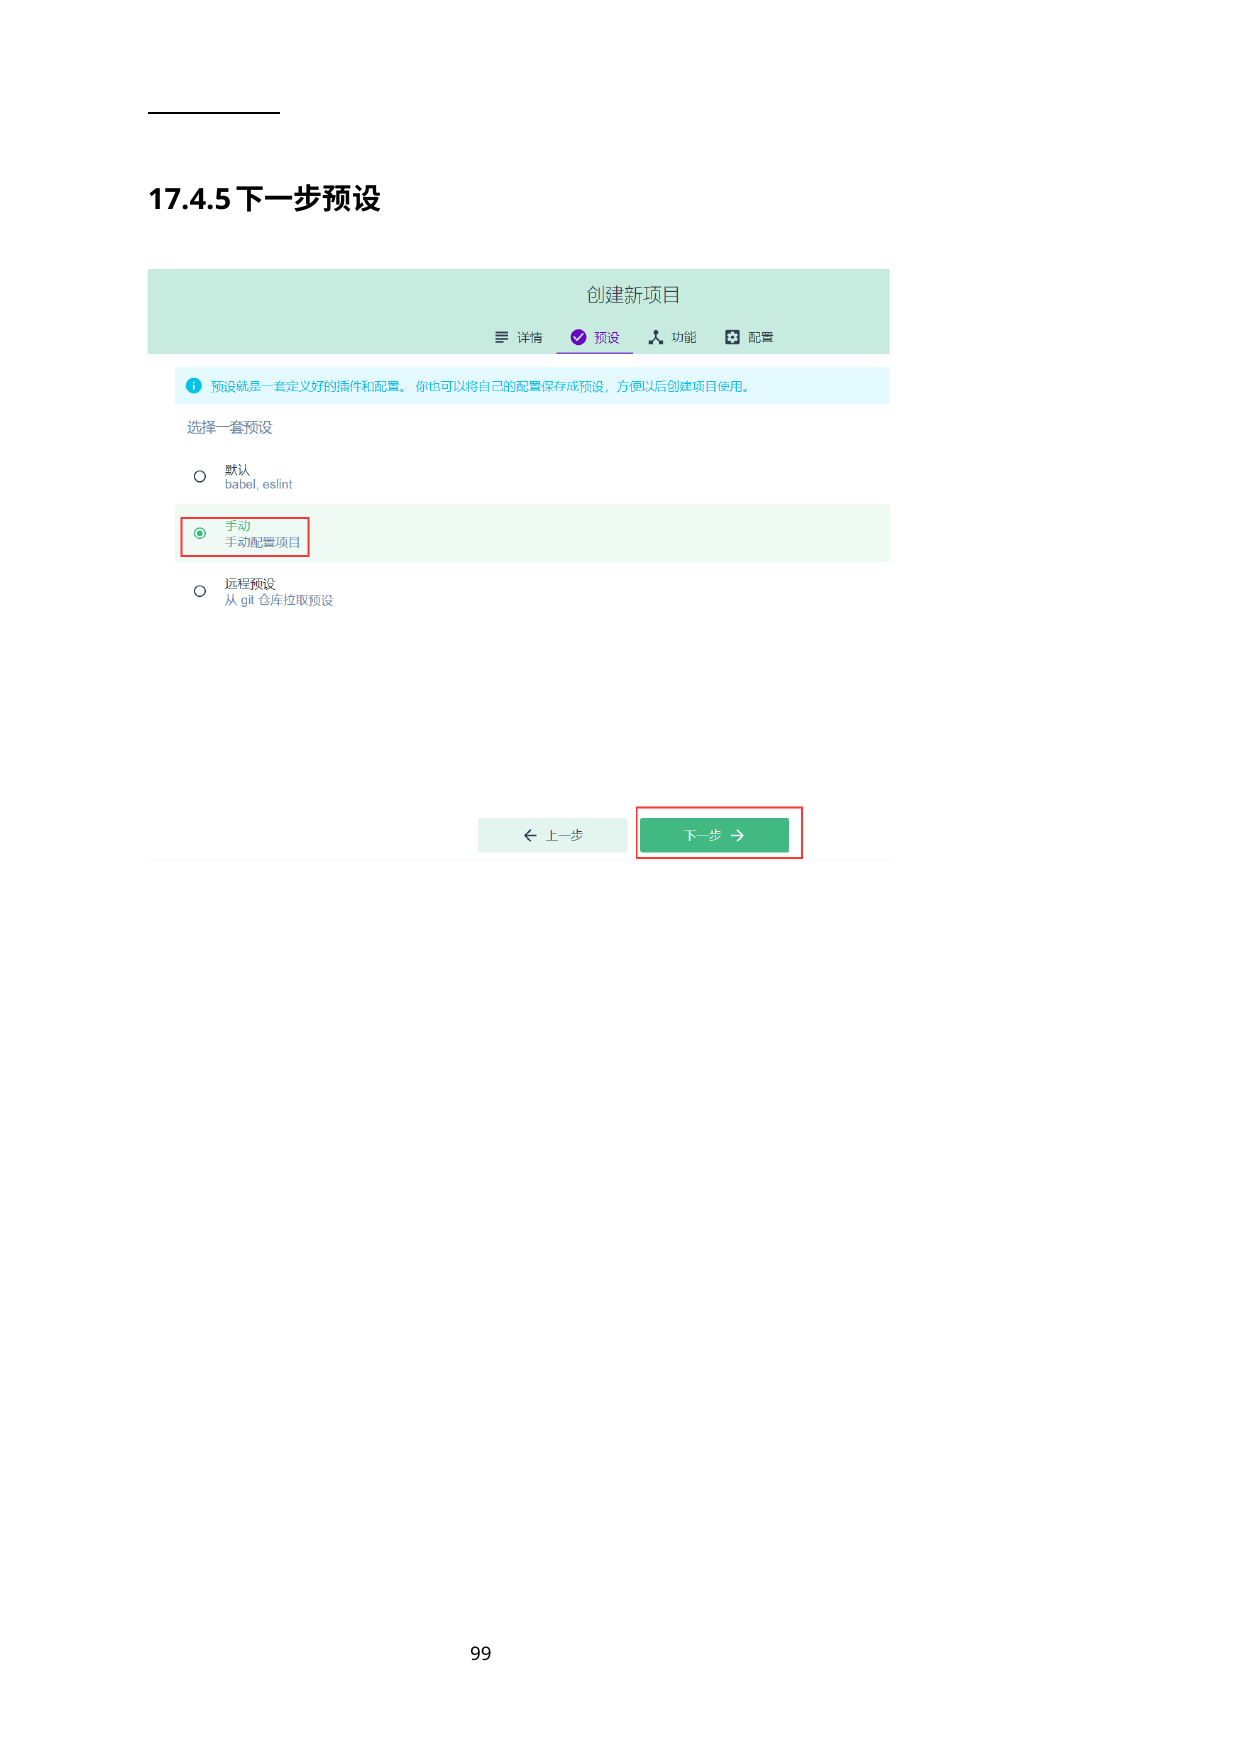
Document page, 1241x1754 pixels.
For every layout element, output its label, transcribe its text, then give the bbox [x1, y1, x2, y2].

subtitle 下一步预设 [148, 164, 1093, 229]
picture [147, 269, 890, 861]
